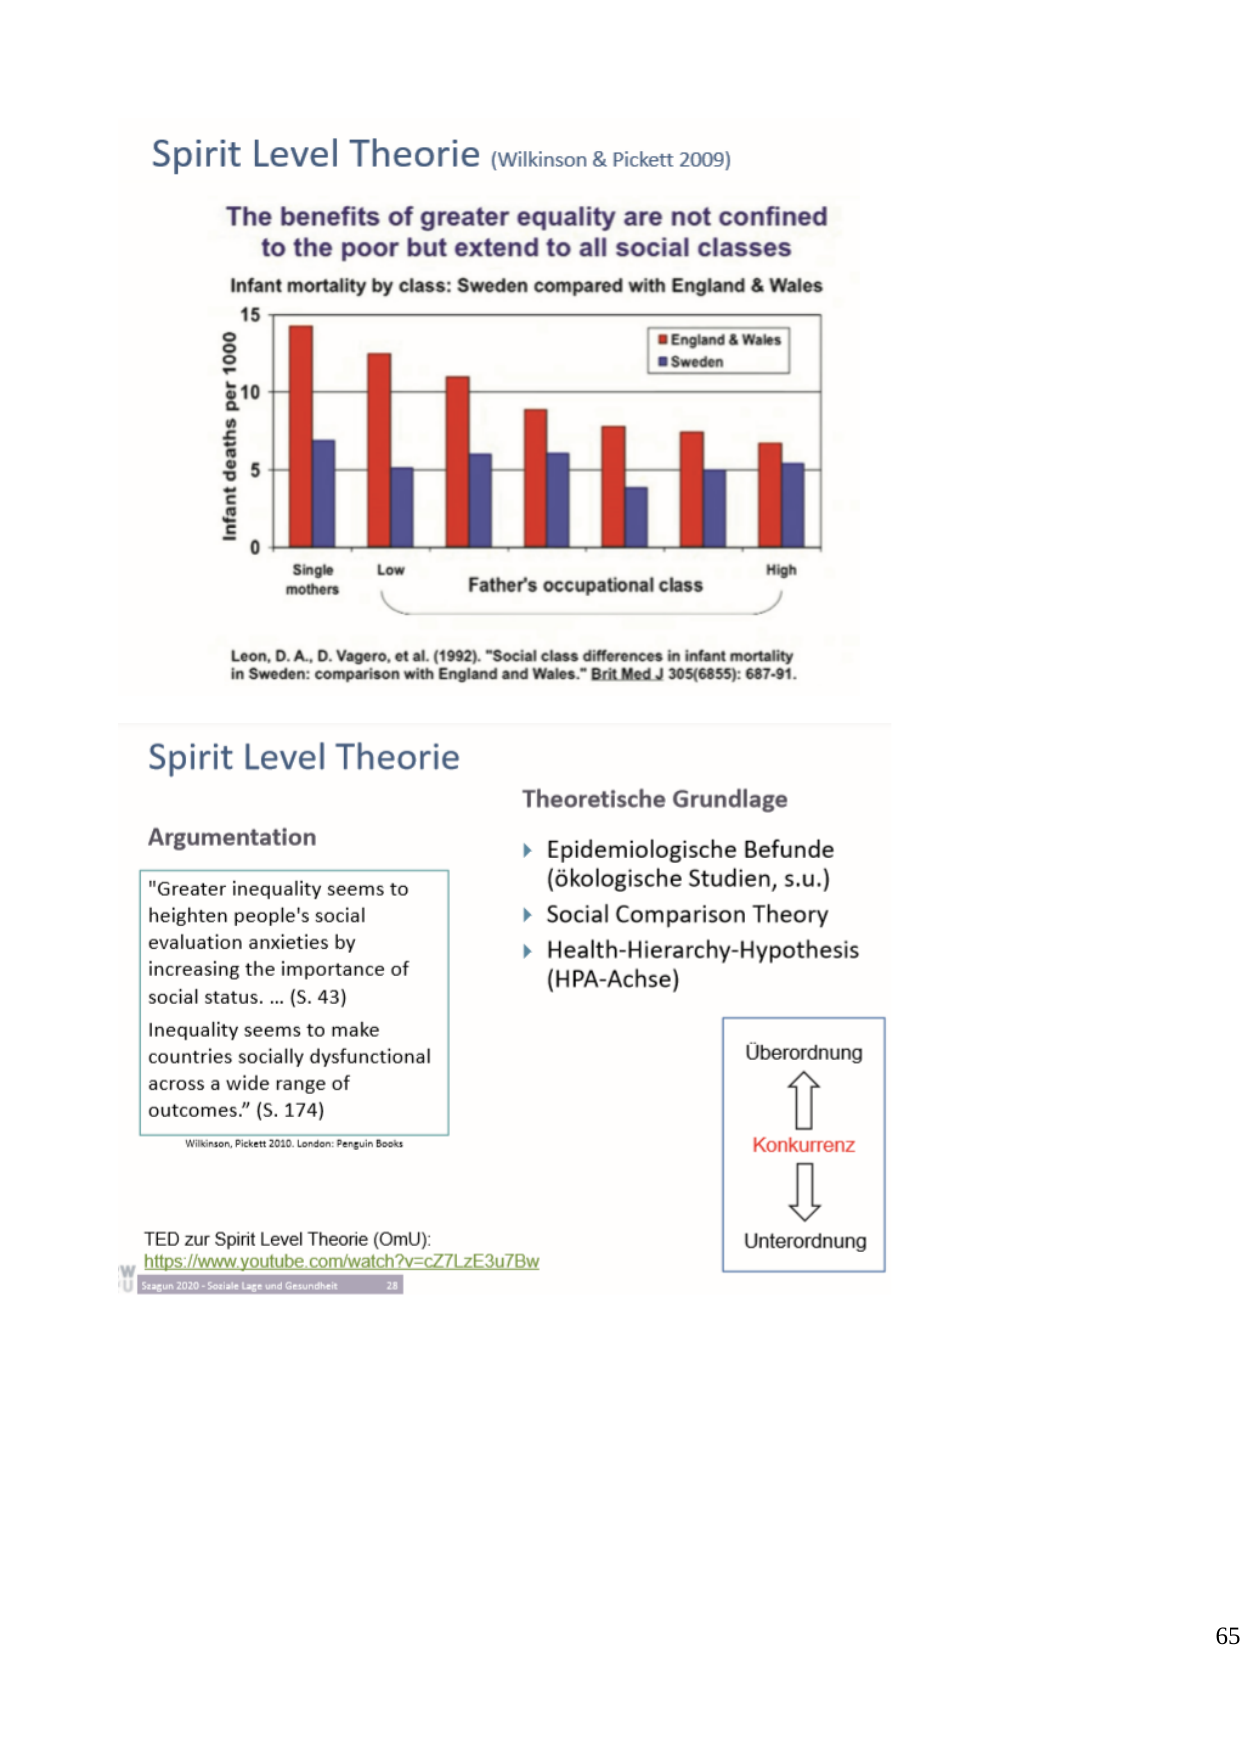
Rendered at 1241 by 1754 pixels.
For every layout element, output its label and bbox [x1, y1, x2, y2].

picture [118, 723, 892, 1297]
picture [118, 118, 861, 696]
